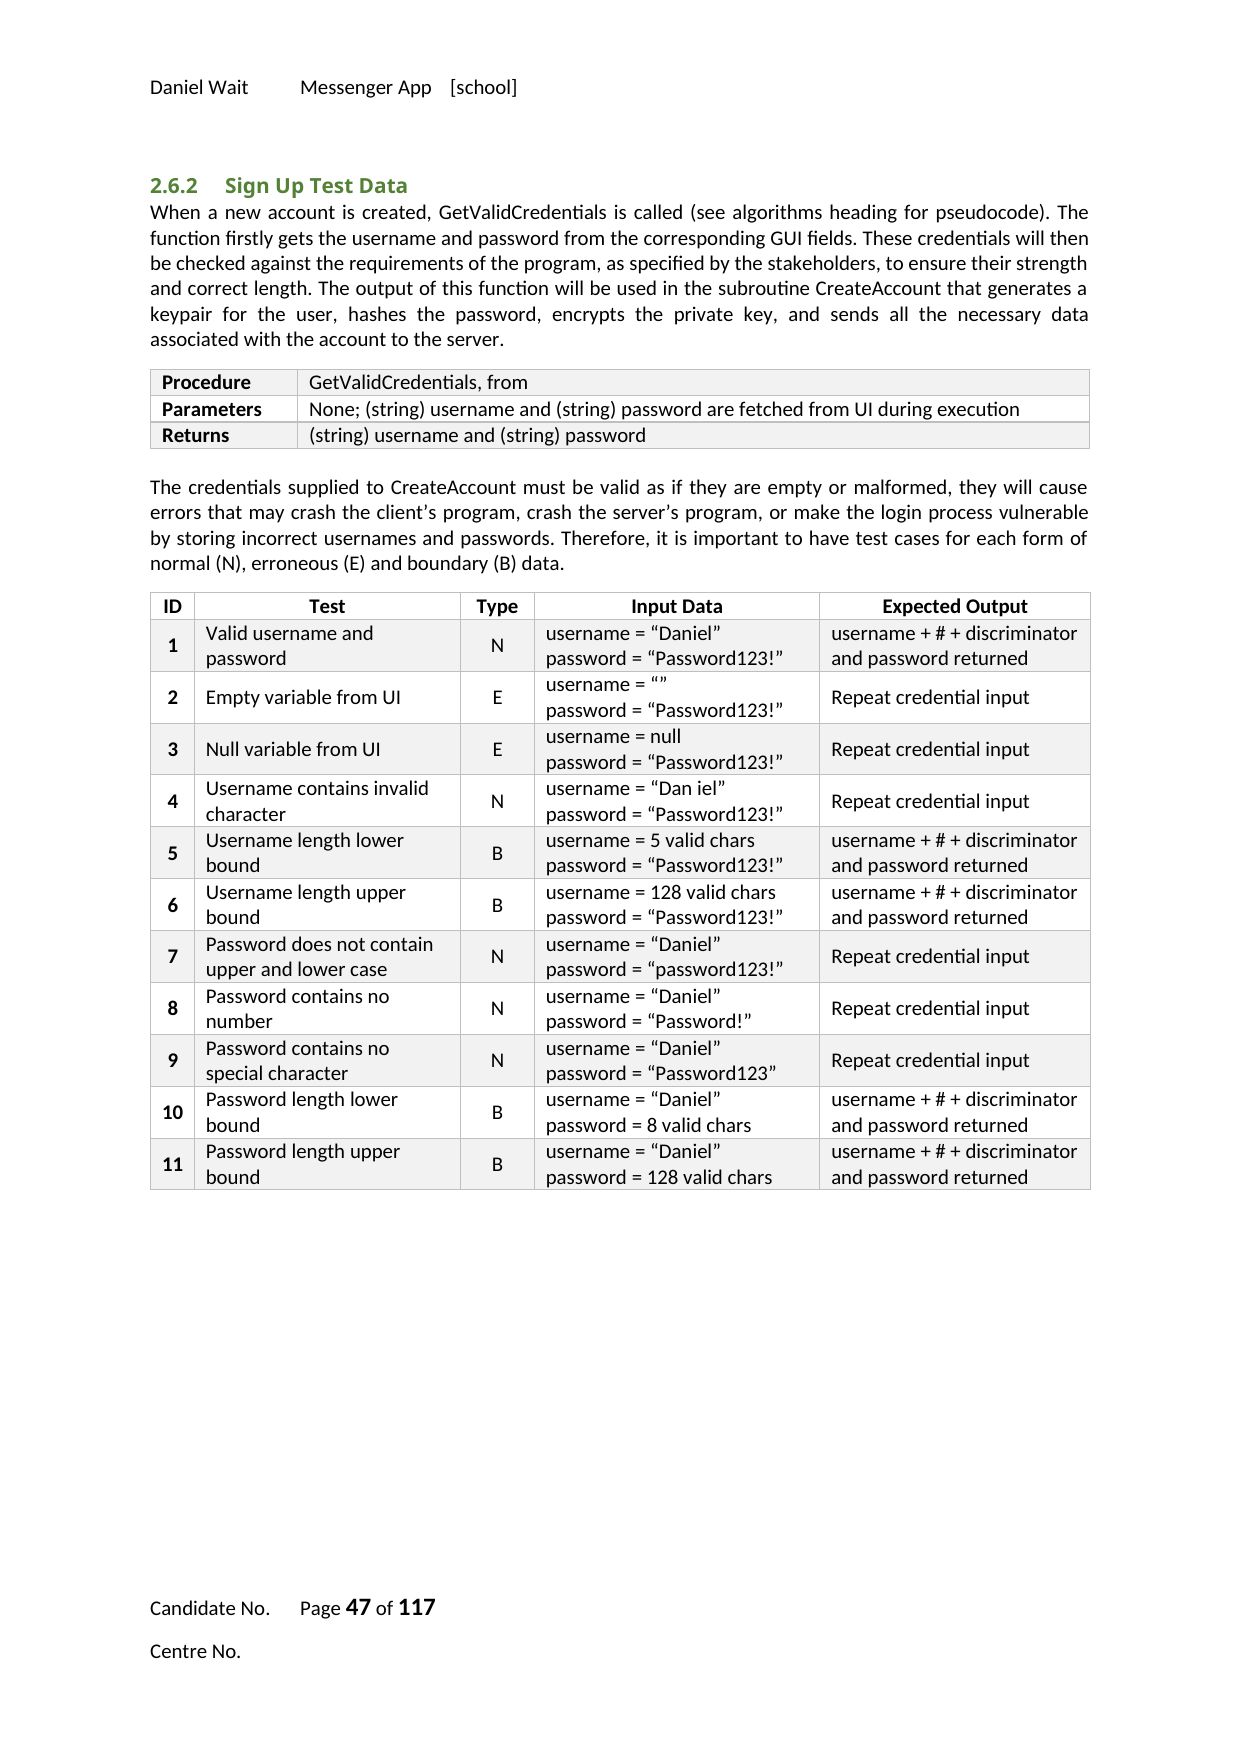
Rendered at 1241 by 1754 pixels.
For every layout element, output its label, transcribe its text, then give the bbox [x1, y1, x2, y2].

table_header Input Data [535, 593, 819, 619]
table_cell Repeat credential input [820, 724, 1090, 774]
table_cell B [461, 1087, 534, 1137]
table_header Expected Output [820, 593, 1090, 619]
table_cell Password length lower bound [195, 1087, 460, 1137]
table_header GetValidCredentials, from 2.6.1 Algorithm – Creating a new user account [298, 370, 1089, 395]
table_cell Repeat credential input [820, 775, 1090, 826]
table_cell Password contains no number [195, 983, 460, 1034]
table_cell username = null password = “Password123!” [535, 724, 819, 774]
text The credentials supplied to CreateAccount must be valid as if they are empty or malformed, they will cause errors that may crash the client’s program, crash the server’s program, or make the login process vulnerable by storing incorrect usernames and passwords. Therefore, it is important to have test cases for each form of normal (N), erroneous (E) and boundary (B) data. [150, 474, 1090, 576]
table_header Test [195, 593, 460, 619]
table_cell 11 [151, 1139, 194, 1189]
table_cell username + # + discriminator and password returned [820, 879, 1090, 930]
table_cell Valid username and password [195, 620, 460, 671]
table_cell username = “Dan iel” password = “Password123!” [535, 775, 819, 826]
table_cell username + # + discriminator and password returned [820, 620, 1090, 671]
table_cell N [461, 983, 534, 1034]
table_cell 3 [151, 724, 194, 774]
table_cell None; (string) username and (string) password are fetched from UI during execution [298, 396, 1089, 421]
table_cell 4 [151, 775, 194, 826]
table_cell 8 [151, 983, 194, 1034]
table_cell Empty variable from UI [195, 672, 460, 722]
table_cell Null variable from UI [195, 724, 460, 774]
table_cell username + # + discriminator and password returned [820, 1087, 1090, 1137]
text When a new account is created, GetValidCredentials is called (see algorithms heading for pseudocode). The function firstly gets the username and password from the corresponding GUI fields. These credentials will then be checked against the requirements of the program, as specified by the stakeholders, to ensure their strength and correct length. The output of this function will be used in the subroutine CreateAccount that generates a keypair for the user, hashes the password, encrypts the private key, and sends all the necessary data associated with the account to the server. [150, 199, 1090, 352]
table_cell 9 [151, 1035, 194, 1086]
table_cell 10 [151, 1087, 194, 1137]
table_cell Returns [151, 423, 297, 448]
table_cell username = “Daniel” password = “Password123” [535, 1035, 819, 1086]
table_cell N [461, 931, 534, 982]
table_header ID [151, 593, 194, 619]
table_cell 6 [151, 879, 194, 930]
table_header Type [461, 593, 534, 619]
table_cell B [461, 827, 534, 878]
subtitle Sign Up Test Data [150, 171, 1090, 199]
table_cell Repeat credential input [820, 672, 1090, 722]
table_cell username = 5 valid chars password = “Password123!” [535, 827, 819, 878]
table_cell username = “Daniel” password = 8 valid chars [535, 1087, 819, 1137]
table_cell Username contains invalid character [195, 775, 460, 826]
table_cell Password does not contain upper and lower case [195, 931, 460, 982]
table_header Procedure [151, 370, 297, 395]
table_cell username = “” password = “Password123!” [535, 672, 819, 722]
table_cell Password contains no special character [195, 1035, 460, 1086]
table_cell username = “Daniel” password = “password123!” [535, 931, 819, 982]
table_cell Repeat credential input [820, 931, 1090, 982]
table_cell Username length lower bound [195, 827, 460, 878]
table_cell 2 [151, 672, 194, 722]
table_cell username + # + discriminator and password returned [820, 827, 1090, 878]
table_cell username = “Daniel” password = “Password123!” [535, 620, 819, 671]
table_cell 5 [151, 827, 194, 878]
table_cell B [461, 1139, 534, 1189]
table_cell Repeat credential input [820, 1035, 1090, 1086]
table_cell B [461, 879, 534, 930]
table_cell username = “Daniel” password = “Password!” [535, 983, 819, 1034]
table_cell Repeat credential input [820, 983, 1090, 1034]
table_cell N [461, 1035, 534, 1086]
table_cell Username length upper bound [195, 879, 460, 930]
table_cell 7 [151, 931, 194, 982]
table_cell username = “Daniel” password = 128 valid chars [535, 1139, 819, 1189]
table_cell E [461, 672, 534, 722]
table_cell (string) username and (string) password [298, 423, 1089, 448]
table_cell username + # + discriminator and password returned [820, 1139, 1090, 1189]
table_cell E [461, 724, 534, 774]
table_cell N [461, 775, 534, 826]
table_cell username = 128 valid chars password = “Password123!” [535, 879, 819, 930]
table_cell 1 [151, 620, 194, 671]
table_cell N [461, 620, 534, 671]
table_cell Password length upper bound [195, 1139, 460, 1189]
table_cell Parameters [151, 396, 297, 421]
